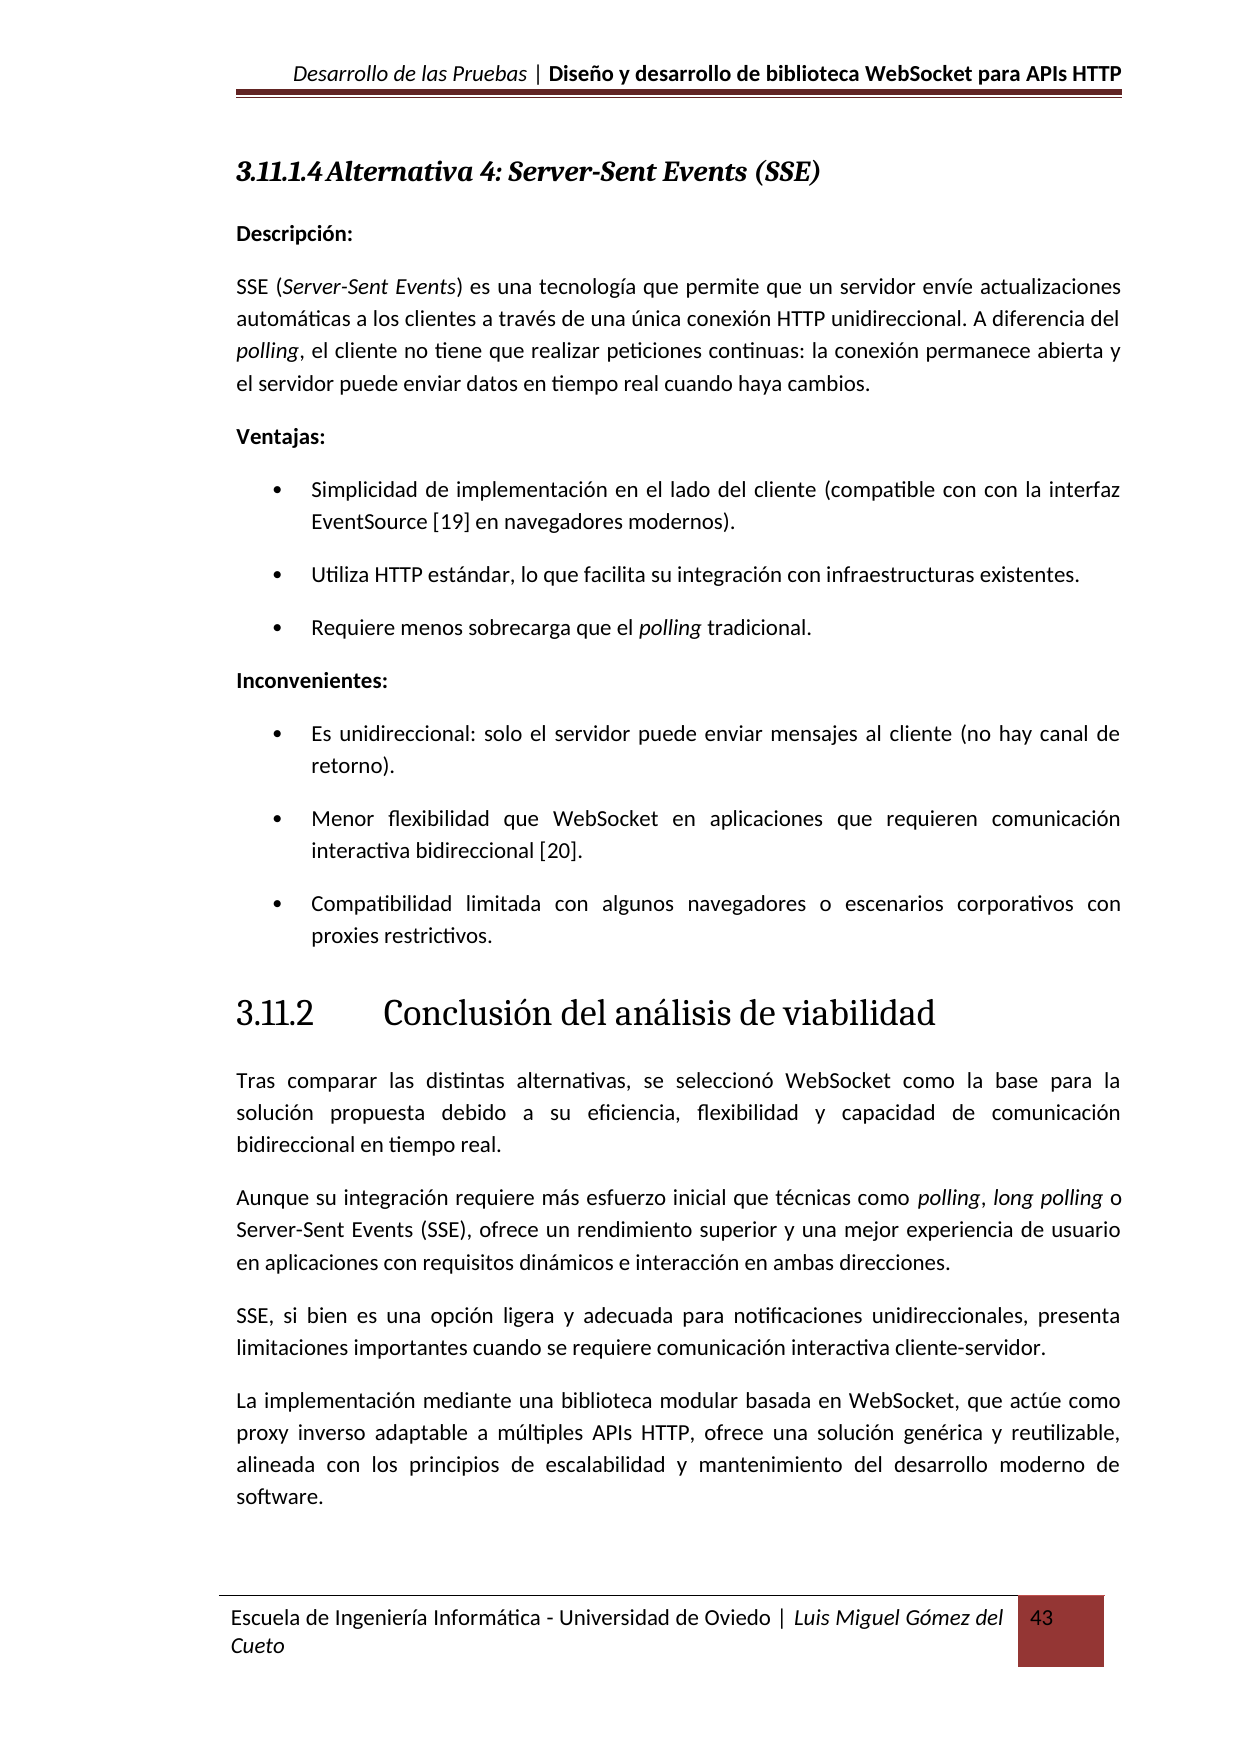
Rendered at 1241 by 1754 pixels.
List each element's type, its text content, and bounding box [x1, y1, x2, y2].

text Ventajas: [236, 422, 1122, 450]
text SSE (Server-Sent Events) es una tecnología que permite que un servidor envíe actualizaciones automáticas a los clientes a través de una única conexión HTTP unidireccional. A diferencia del polling, el cliente no tiene que realizar peticiones continuas: la conexión permanece abierta y el servidor puede enviar datos en tiempo real cuando haya cambios. [236, 272, 1122, 397]
list Simplicidad de implementación en el lado del cliente (compatible con con la interfaz EventSource [19] en navegadores modernos). [274, 475, 1122, 535]
subtitle Conclusión del análisis de viabilidad [236, 991, 1122, 1034]
text Descripción: [236, 219, 1122, 247]
list Es unidireccional: solo el servidor puede enviar mensajes al cliente (no hay canal de retorno). [274, 719, 1122, 779]
subtitle Alternativa 4: Server-Sent Events (SSE) [236, 156, 1122, 189]
list Menor flexibilidad que WebSocket en aplicaciones que requieren comunicación interactiva bidireccional [20]. [274, 804, 1122, 864]
list Utiliza HTTP estándar, lo que facilita su integración con infraestructuras existentes. [274, 560, 1122, 588]
text SSE, si bien es una opción ligera y adecuada para notificaciones unidireccionales, presenta limitaciones importantes cuando se requiere comunicación interactiva cliente-servidor. [236, 1301, 1122, 1361]
list Requiere menos sobrecarga que el polling tradicional. [274, 613, 1122, 641]
text Inconvenientes: [236, 666, 1122, 694]
text La implementación mediante una biblioteca modular basada en WebSocket, que actúe como proxy inverso adaptable a múltiples APIs HTTP, ofrece una solución genérica y reutilizable, alineada con los principios de escalabilidad y mantenimiento del desarrollo moderno de software. [236, 1386, 1122, 1511]
text Aunque su integración requiere más esfuerzo inicial que técnicas como polling, long polling o Server-Sent Events (SSE), ofrece un rendimiento superior y una mejor experiencia de usuario en aplicaciones con requisitos dinámicos e interacción en ambas direcciones. [236, 1183, 1122, 1276]
text Tras comparar las distintas alternativas, se seleccionó WebSocket como la base para la solución propuesta debido a su eficiencia, flexibilidad y capacidad de comunicación bidireccional en tiempo real. [236, 1066, 1122, 1158]
list Compatibilidad limitada con algunos navegadores o escenarios corporativos con proxies restrictivos. [274, 889, 1122, 950]
